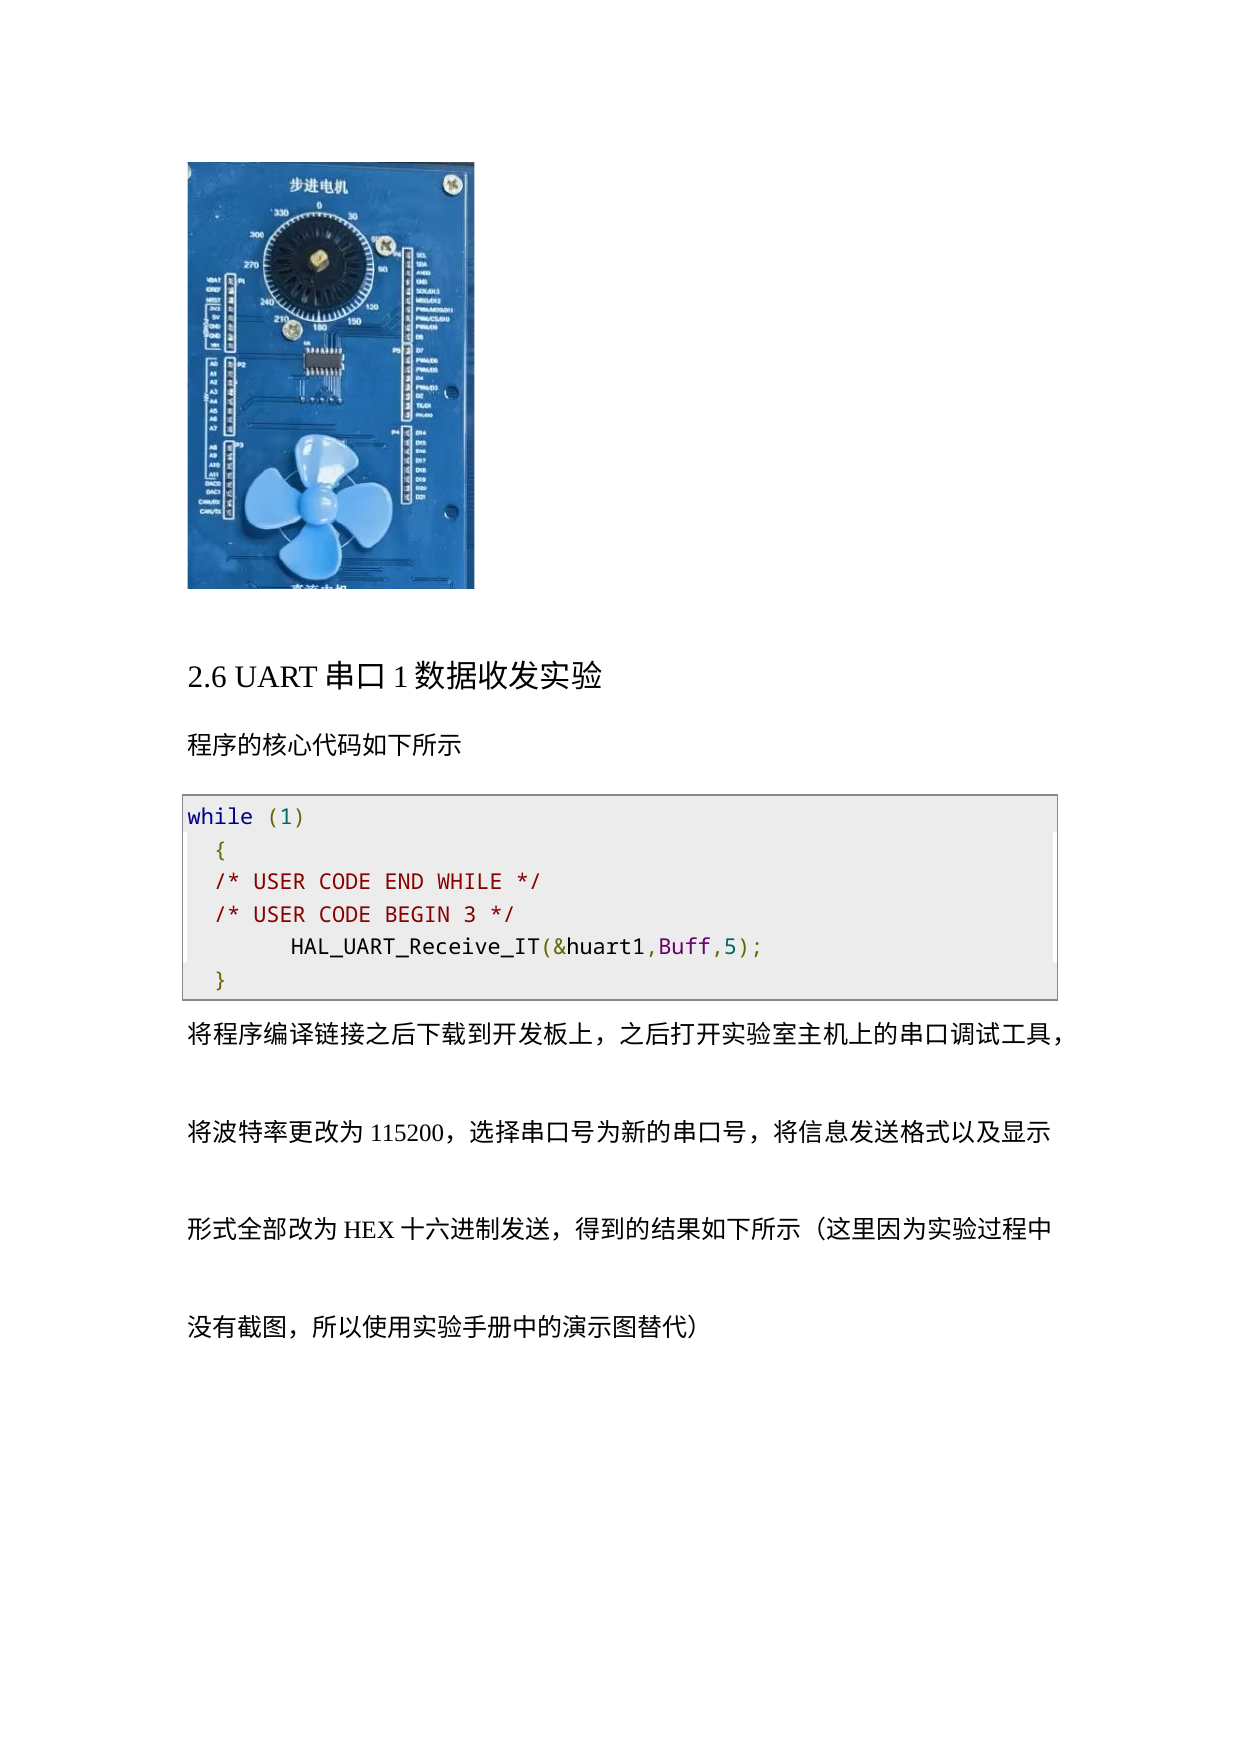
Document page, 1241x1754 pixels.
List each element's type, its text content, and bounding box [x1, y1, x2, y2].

text /* USER CODE BEGIN 3 */ [187, 897, 1053, 930]
picture [187, 162, 475, 589]
subtitle 2.6 UART串口1数据收发实验 [187, 642, 1053, 707]
text 将程序编译链接之后下载到开发板上，之后打开实验室主机上的串口调试工具，将波特率更改为115200，选择串口号为新的串口号，将信息发送格式以及显示形式全部改为HEX十六进制发送，得到的结果如下所示（这里因为实验过程中没有截图，所以使用实验手册中的演示图替代） [187, 1001, 1053, 1358]
text /* USER CODE END WHILE */ [187, 865, 1053, 897]
text HAL_UART_Receive_IT(&huart1,Buff,5); [187, 930, 1053, 957]
text { [187, 832, 1053, 865]
text 程序的核心代码如下所示 [187, 711, 1053, 776]
text while (1) [183, 796, 1057, 832]
text } [183, 957, 1057, 999]
